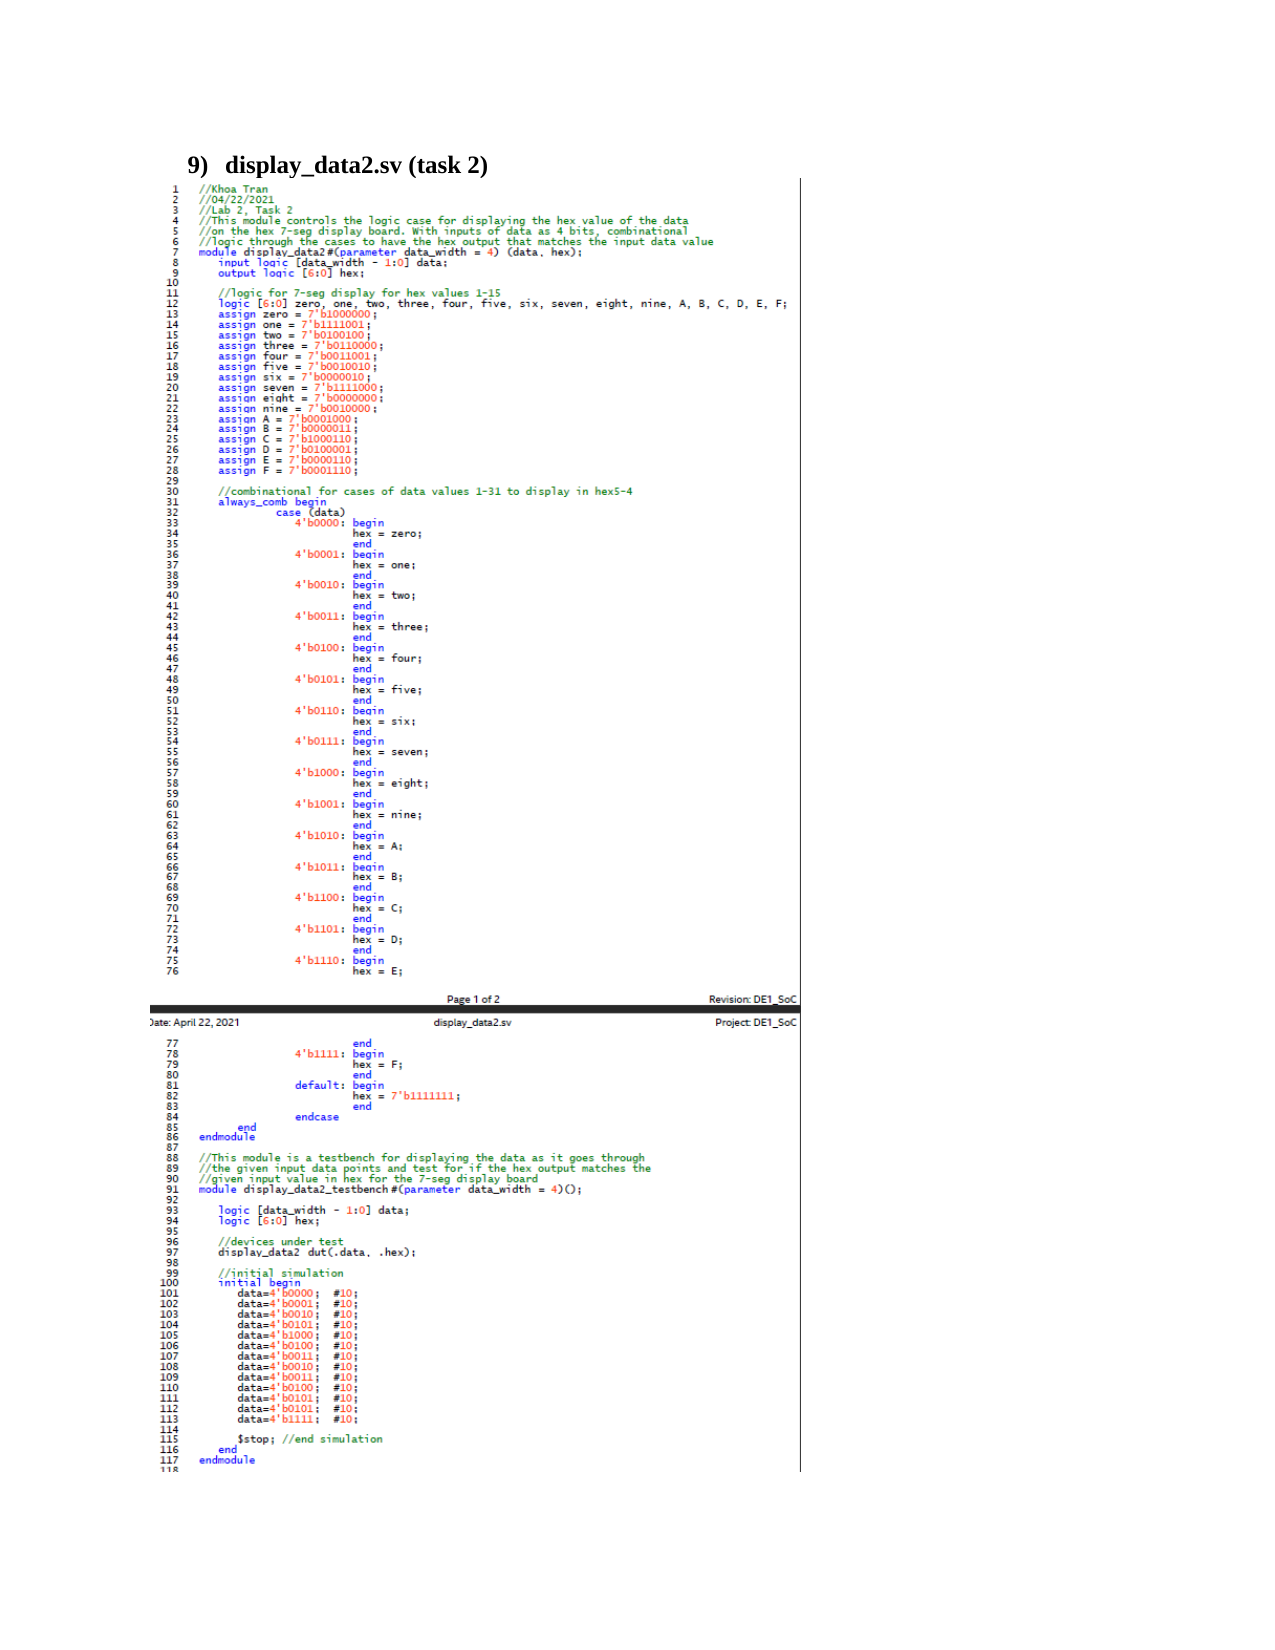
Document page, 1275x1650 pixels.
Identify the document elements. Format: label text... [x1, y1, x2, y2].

list display_data2.sv (task 2) [187, 150, 1125, 179]
picture [150, 178, 801, 1472]
